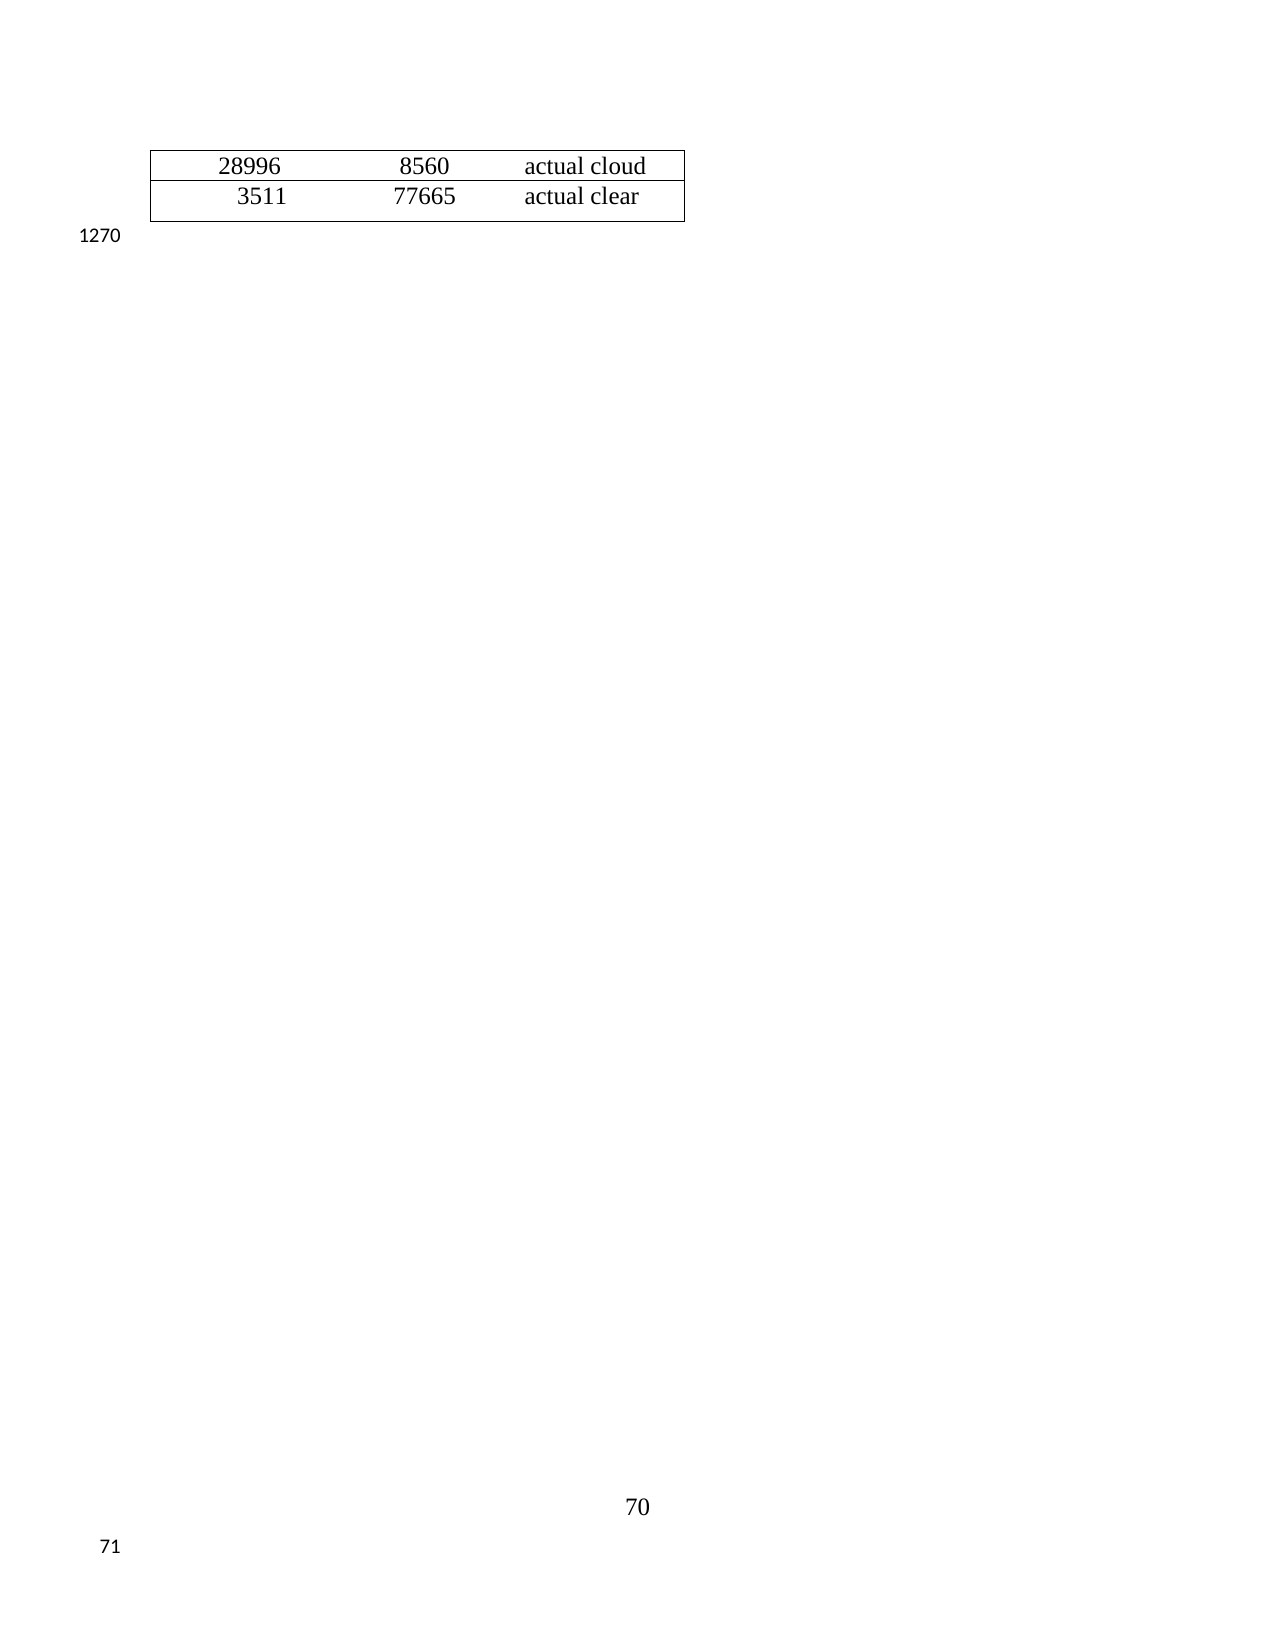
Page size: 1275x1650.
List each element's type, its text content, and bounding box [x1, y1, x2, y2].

table_cell 28996 8560 actual cloud [151, 151, 684, 180]
table_cell 3511 77665 actual clear [151, 181, 684, 221]
